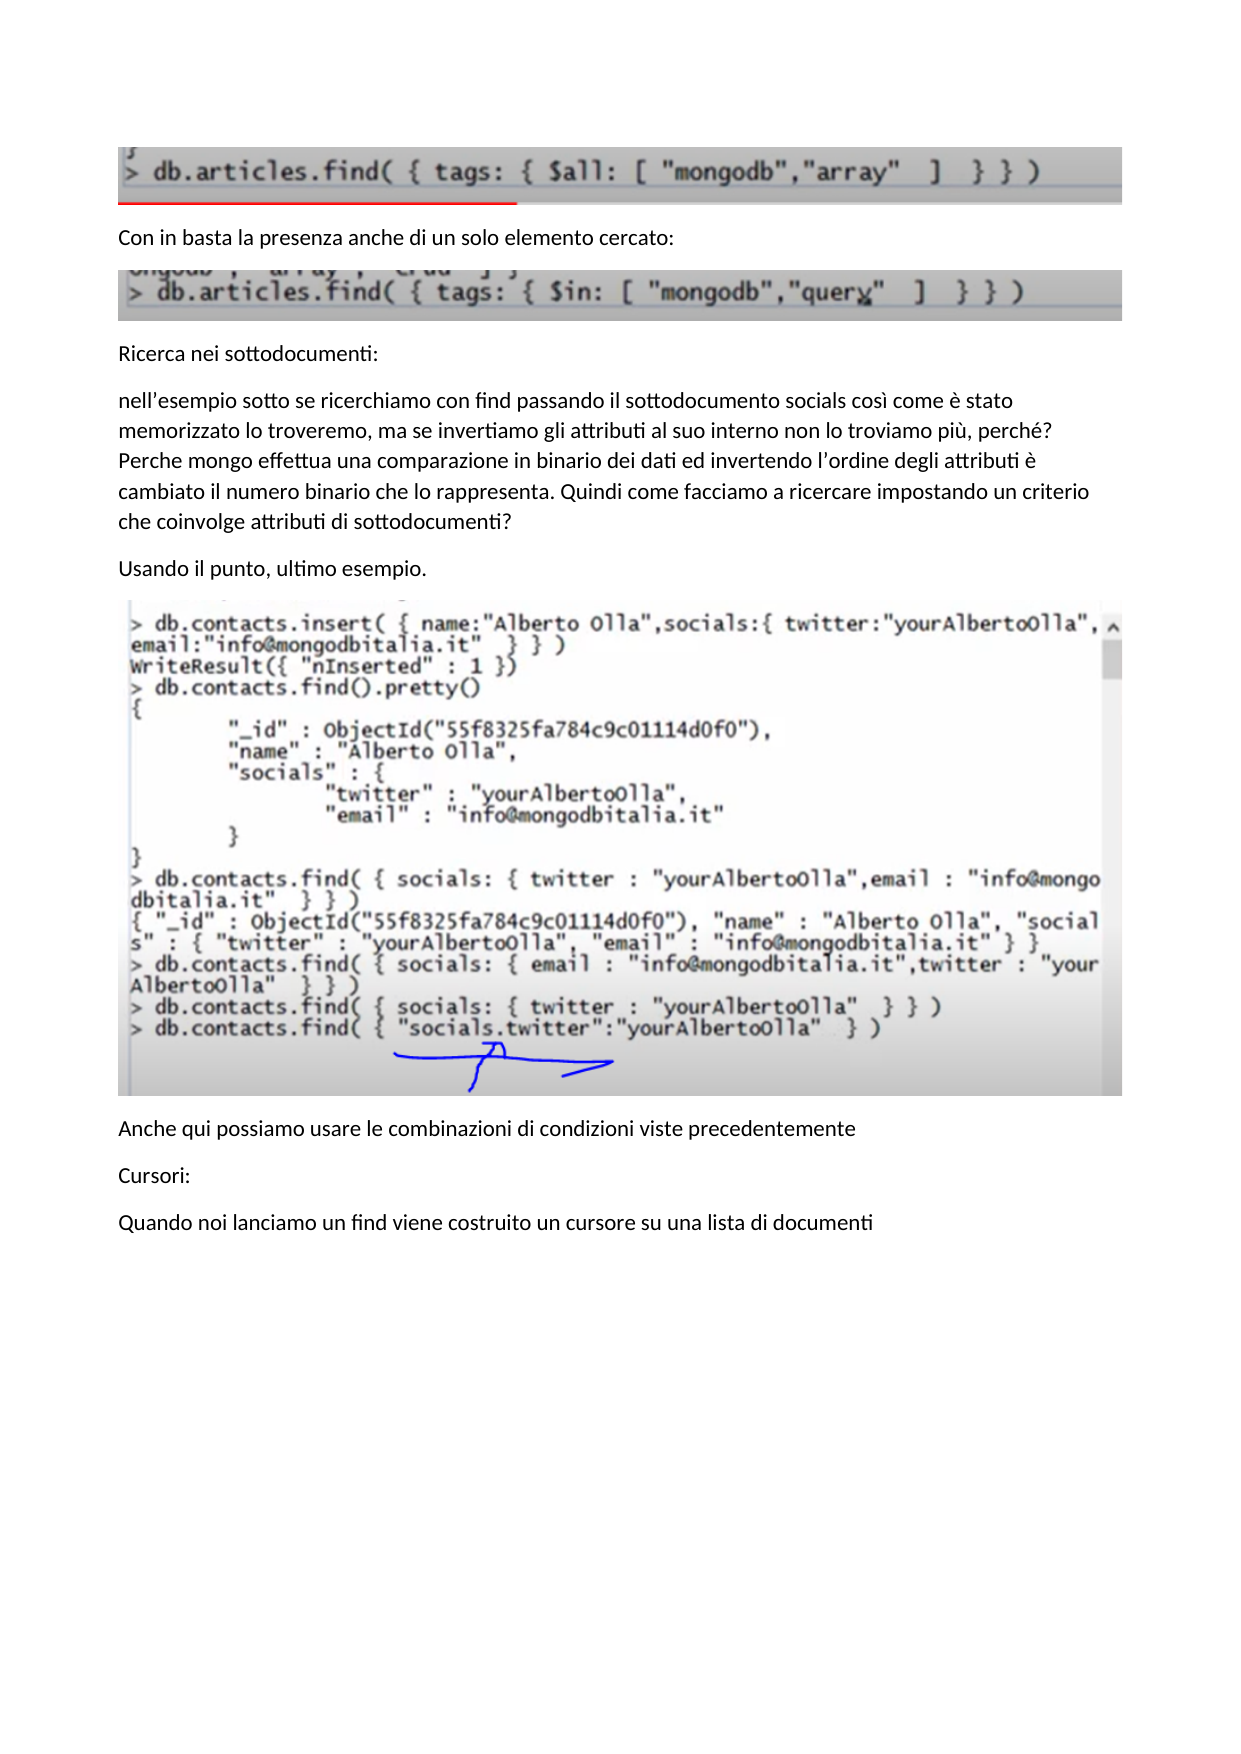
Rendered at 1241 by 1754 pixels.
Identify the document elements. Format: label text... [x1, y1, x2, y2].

picture [118, 147, 1123, 205]
picture [118, 270, 1123, 321]
text nell’esempio sotto se ricerchiamo con find passando il sottodocumento socials così come è stato memorizzato lo troveremo, ma se invertiamo gli attributi al suo interno non lo troviamo più, perché? Perche mongo effettua una comparazione in binario dei dati ed invertendo l’ordine degli attributi è cambiato il numero binario che lo rappresenta. Quindi come facciamo a ricercare impostando un criterio che coinvolge attributi di sottodocumenti? [118, 386, 1122, 535]
picture [118, 600, 1123, 1096]
text Usando il punto, ultimo esempio. [118, 554, 1122, 582]
text Con in basta la presenza anche di un solo elemento cercato: [118, 223, 1122, 252]
text Anche qui possiamo usare le combinazioni di condizioni viste precedentemente [118, 1114, 1122, 1142]
text Ricerca nei sottodocumenti: [118, 339, 1122, 367]
text Cursori: [118, 1161, 1122, 1189]
text Quando noi lanciamo un find viene costruito un cursore su una lista di documenti [118, 1208, 1122, 1236]
